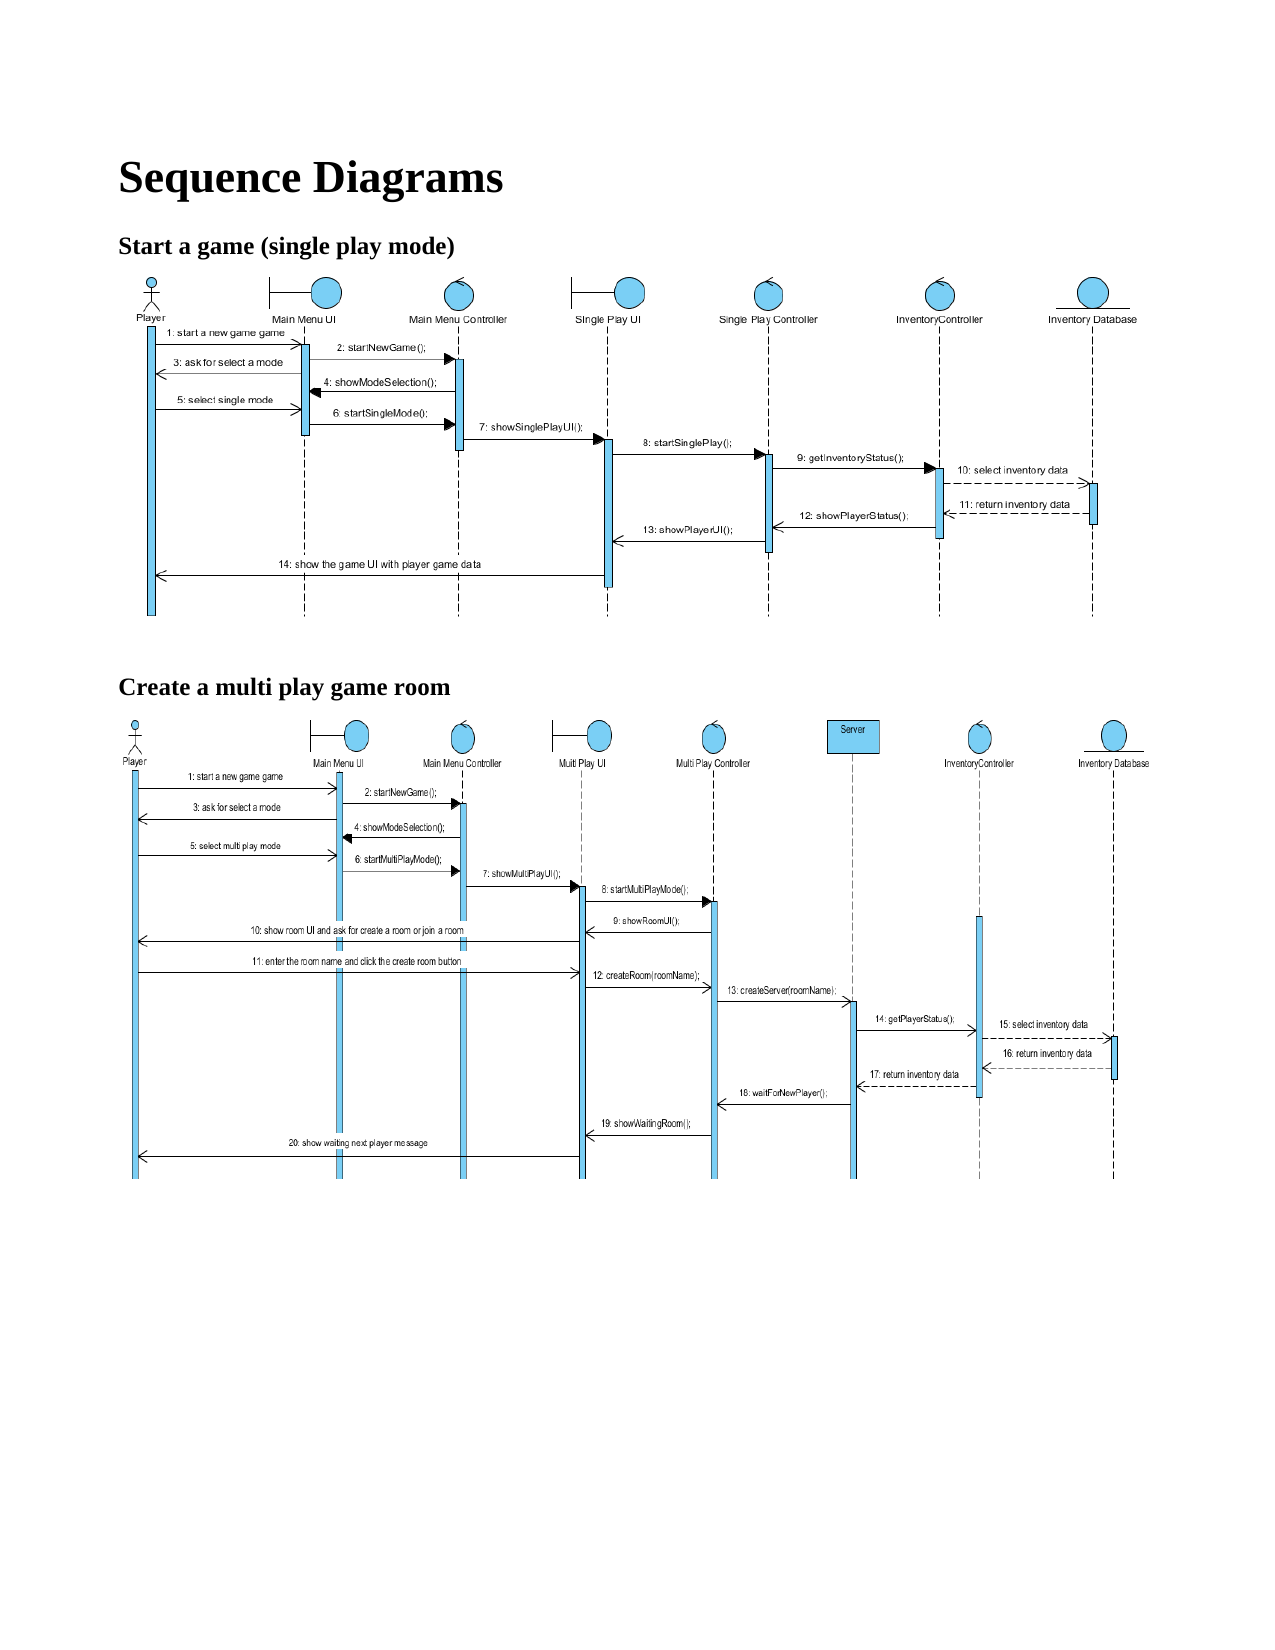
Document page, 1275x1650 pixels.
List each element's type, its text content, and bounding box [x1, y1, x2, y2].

text Create a multi play game room [118, 672, 1157, 701]
picture [118, 260, 1157, 644]
subtitle Sequence Diagrams [118, 150, 1157, 203]
text Start a game (single play mode) [118, 231, 1157, 260]
picture [118, 701, 1157, 1179]
